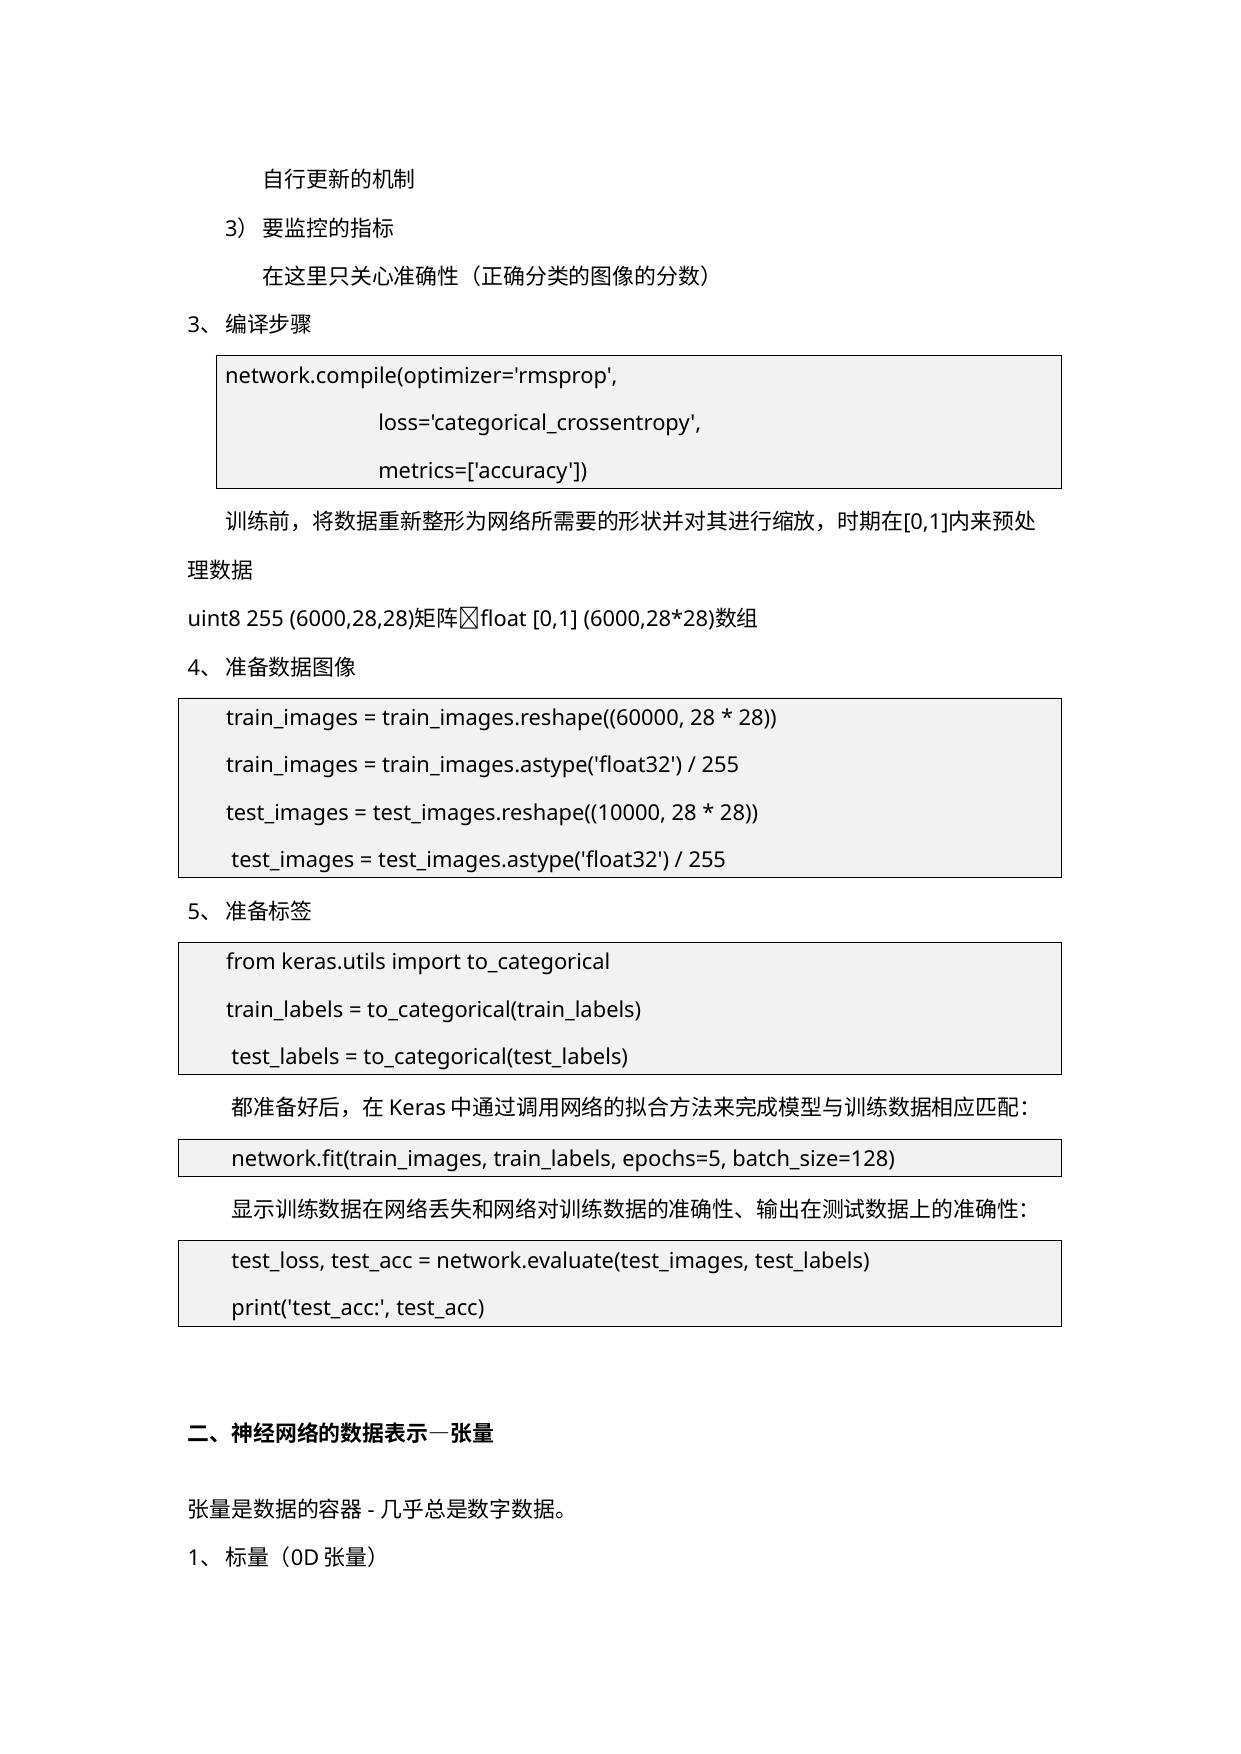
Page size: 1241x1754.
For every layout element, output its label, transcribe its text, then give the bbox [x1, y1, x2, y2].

text 在这里只关心准确性（正确分类的图像的分数） [262, 259, 1053, 291]
text train_labels = to_categorical(train_labels) [179, 989, 1061, 1025]
text train_images = train_images.reshape((60000, 28 * 28)) [179, 699, 1061, 733]
list 准备数据图像 [187, 649, 1053, 682]
text 训练前，将数据重新整形为网络所需要的形状并对其进行缩放，时期在[0,1]内来预处理数据 [187, 504, 1053, 585]
text train_images = train_images.astype('float32') / 255 [179, 745, 1061, 781]
subtitle 二、神经网络的数据表示—张量 [187, 1416, 1053, 1448]
list 准备标签 [187, 893, 1053, 926]
text test_images = test_images.astype('float32') / 255 [179, 840, 1061, 877]
list network.compile(optimizer='rmsprop', [217, 356, 1061, 391]
text print('test_acc:', test_acc) [179, 1288, 1061, 1326]
text 都准备好后，在Keras中通过调用网络的拟合方法来完成模型与训练数据相应匹配： [187, 1090, 1053, 1123]
list metrics=['accuracy']) [217, 450, 1061, 488]
text 张量是数据的容器 - 几乎总是数字数据。 [187, 1491, 1053, 1524]
text 显示训练数据在网络丢失和网络对训练数据的准确性、输出在测试数据上的准确性： [187, 1192, 1053, 1224]
list 要监控的指标 [225, 210, 1053, 243]
text test_images = test_images.reshape((10000, 28 * 28)) [179, 792, 1061, 828]
list loss='categorical_crossentropy', [217, 403, 1061, 438]
text 自行更新的机制 [262, 162, 1053, 194]
list 标量（0D张量） [187, 1540, 1053, 1572]
text network.fit(train_images, train_labels, epochs=5, batch_size=128) [179, 1140, 1061, 1176]
text uint8 255 (6000,28,28)矩阵float [0,1] (6000,28*28)数组 [187, 601, 1053, 633]
list 编译步骤 [187, 307, 1053, 339]
text test_labels = to_categorical(test_labels) [179, 1036, 1061, 1074]
text from keras.utils import to_categorical [179, 943, 1061, 977]
text test_loss, test_acc = network.evaluate(test_images, test_labels) [179, 1241, 1061, 1276]
